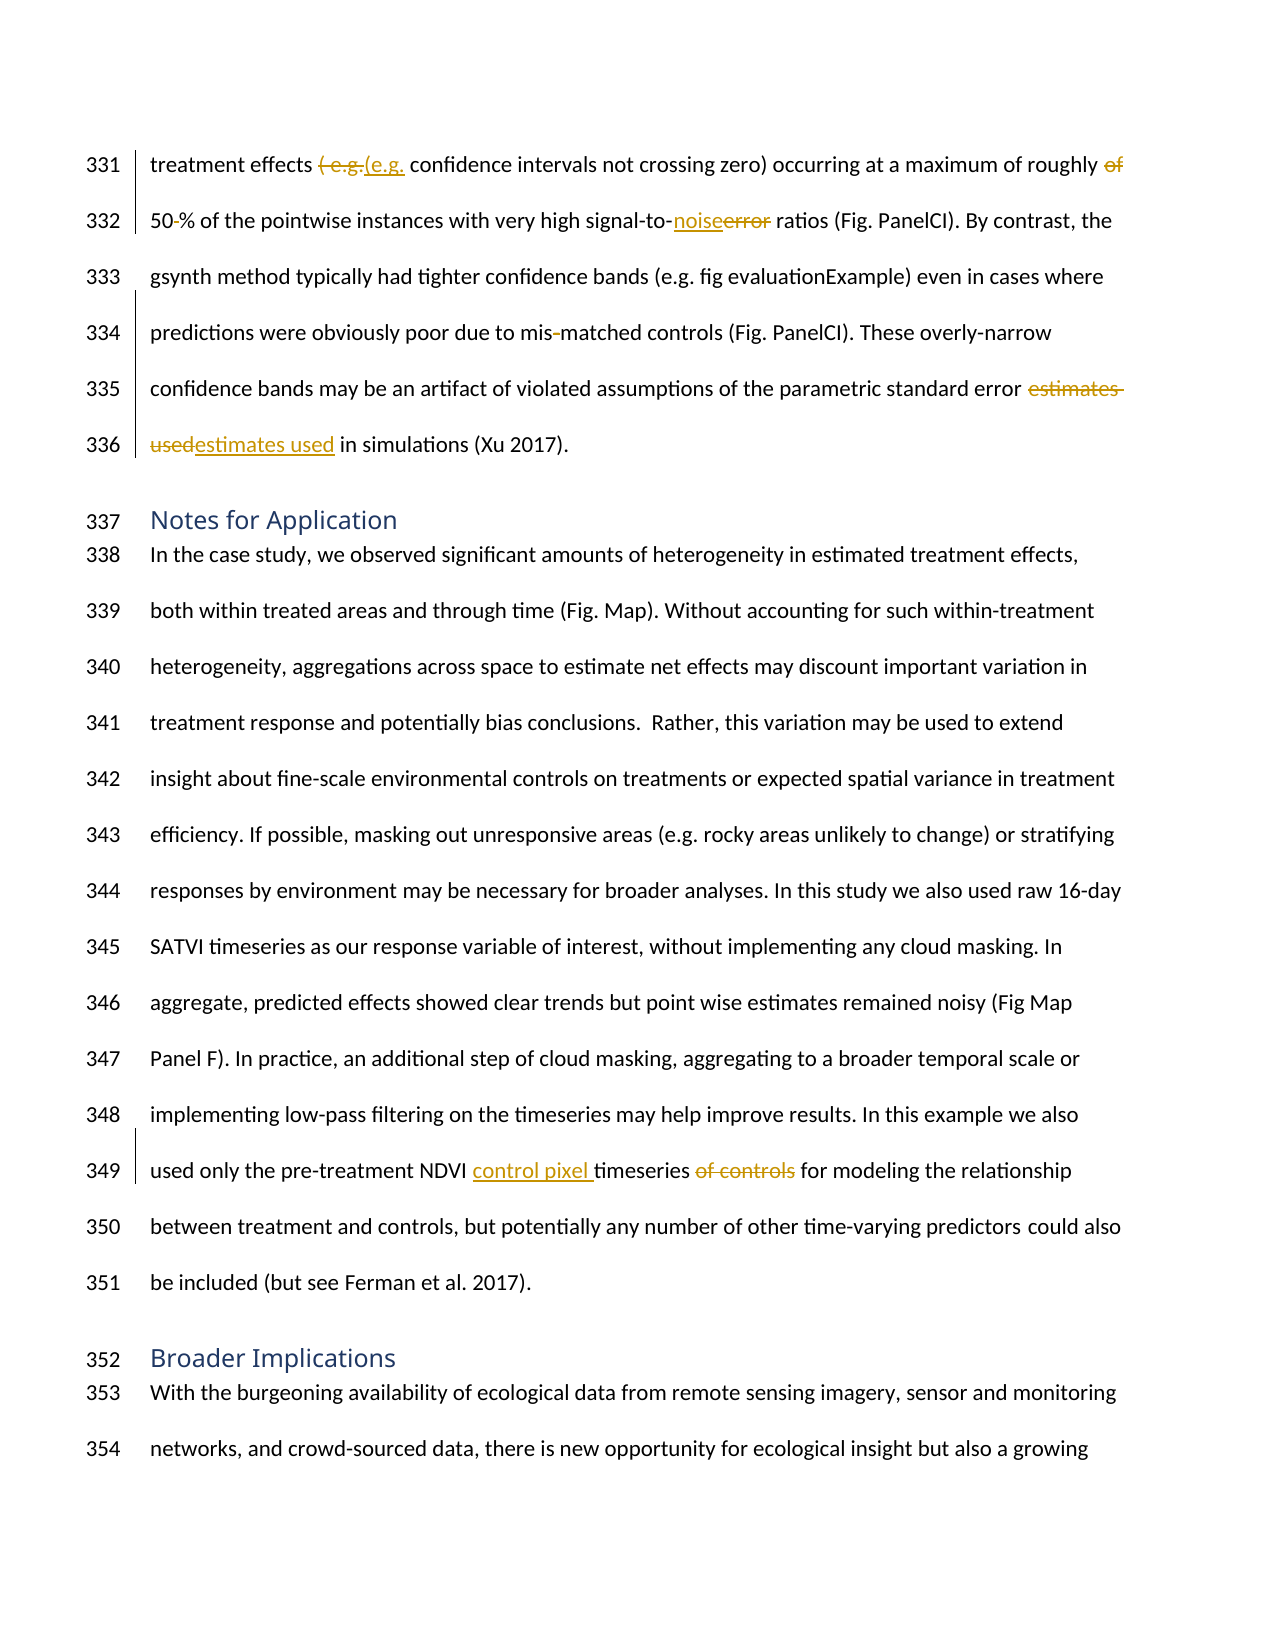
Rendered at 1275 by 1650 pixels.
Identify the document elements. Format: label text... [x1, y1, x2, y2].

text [150, 150, 1125, 458]
text In the case study, we observed significant amounts of heterogeneity in estimated treatment effects, both within treated areas and through time (Fig. Map). Without accounting for such within-treatment heterogeneity, aggregations across space to estimate net effects may discount important variation in treatment response and potentially bias conclusions. Rather, this variation may be used to extend insight about fine-scale environmental controls on treatments or expected spatial variance in treatment efficiency. If possible, masking out unresponsive areas (e.g. rocky areas unlikely to change) or stratifying responses by environment may be necessary for broader analyses. In this study we also used raw 16-day SATVI timeseries as our response variable of interest, without implementing any cloud masking. In aggregate, predicted effects showed clear trends but point wise estimates remained noisy (Fig Map Panel F). In practice, an additional step of cloud masking, aggregating to a broader temporal scale or implementing low-pass filtering on the timeseries may help improve results. In this example we also used only the pre-treatment NDVI timeseries for modeling the relationship between treatment and controls, but potentially any number of other time-varying predictors could also be included (but see Ferman et al. 2017). [150, 540, 1125, 1296]
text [150, 1378, 1125, 1462]
subtitle Broader Implications [150, 1341, 1125, 1375]
subtitle Notes for Application [150, 503, 1125, 537]
